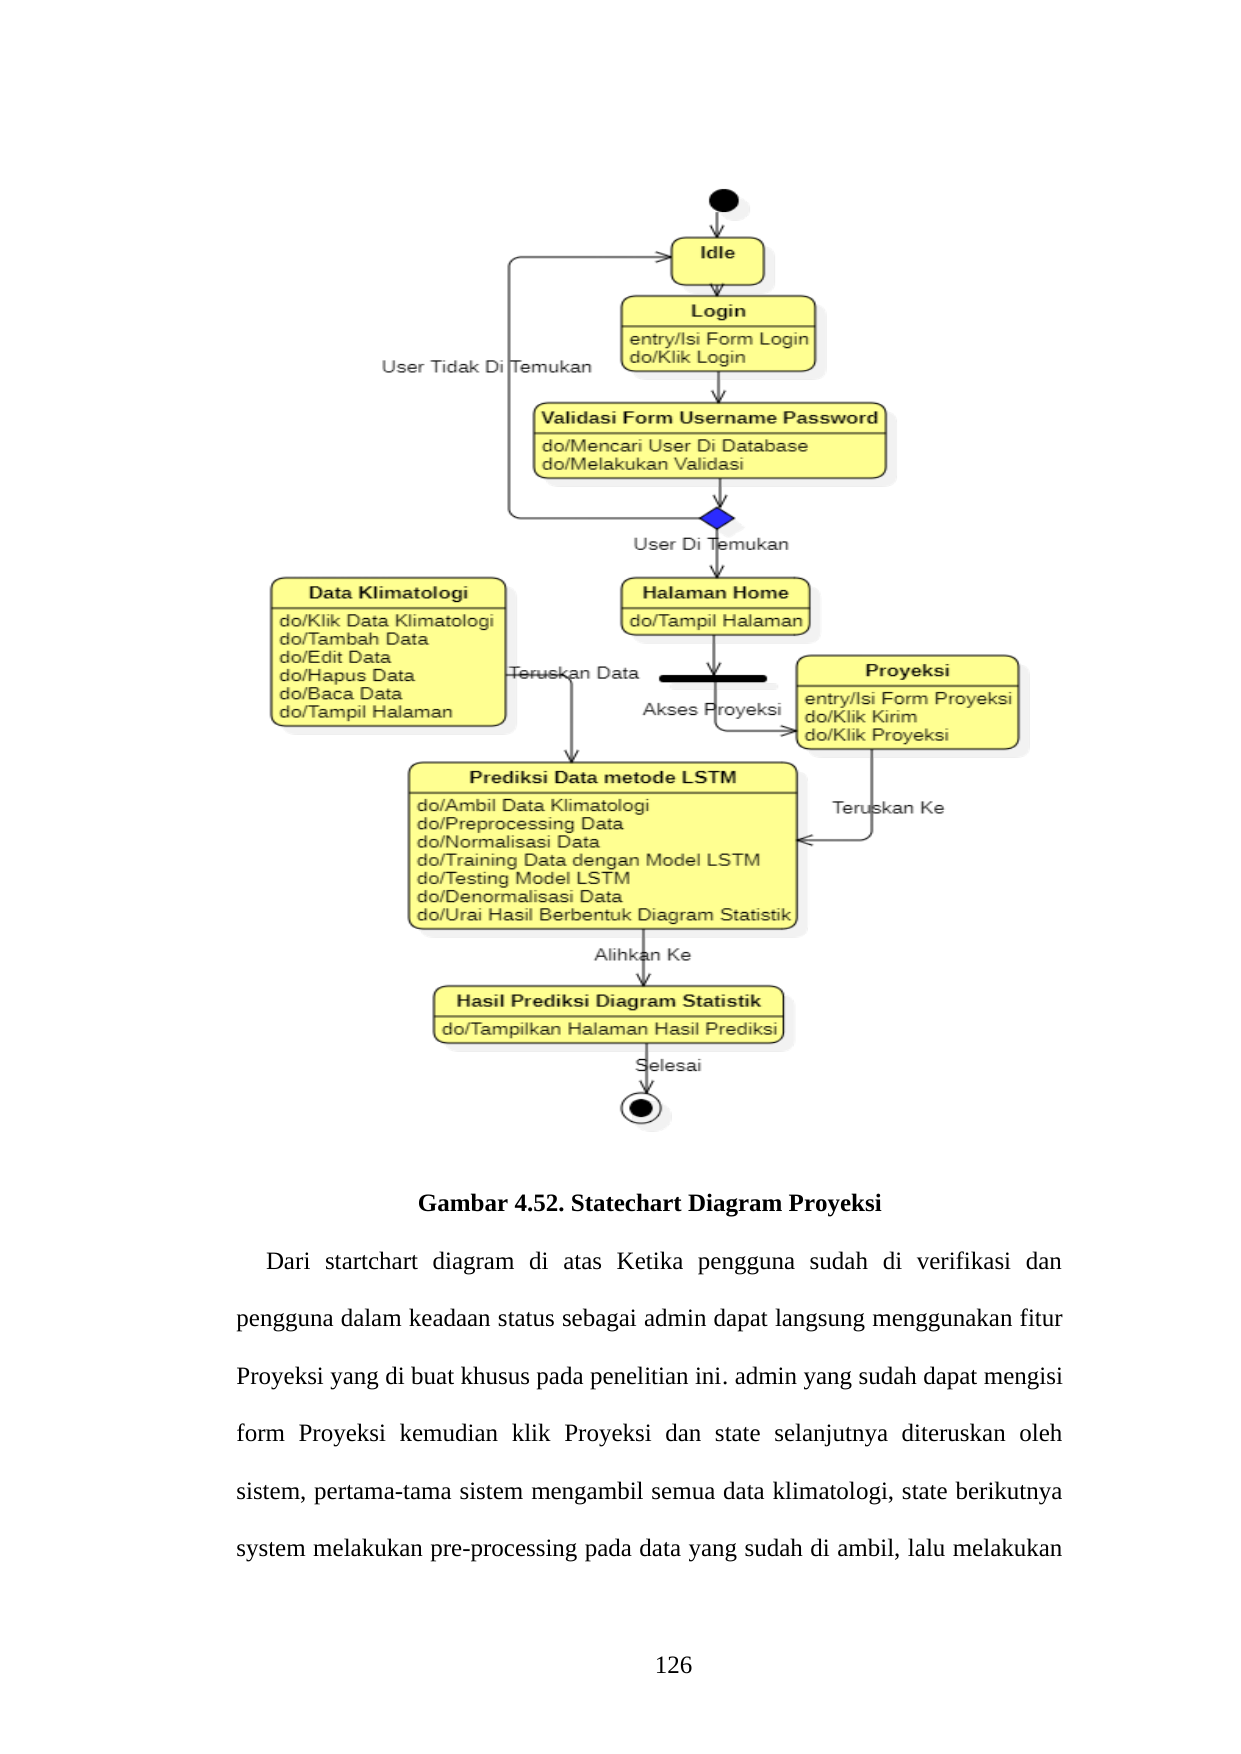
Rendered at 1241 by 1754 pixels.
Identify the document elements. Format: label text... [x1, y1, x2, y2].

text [236, 1246, 1063, 1562]
picture [256, 177, 1043, 1143]
